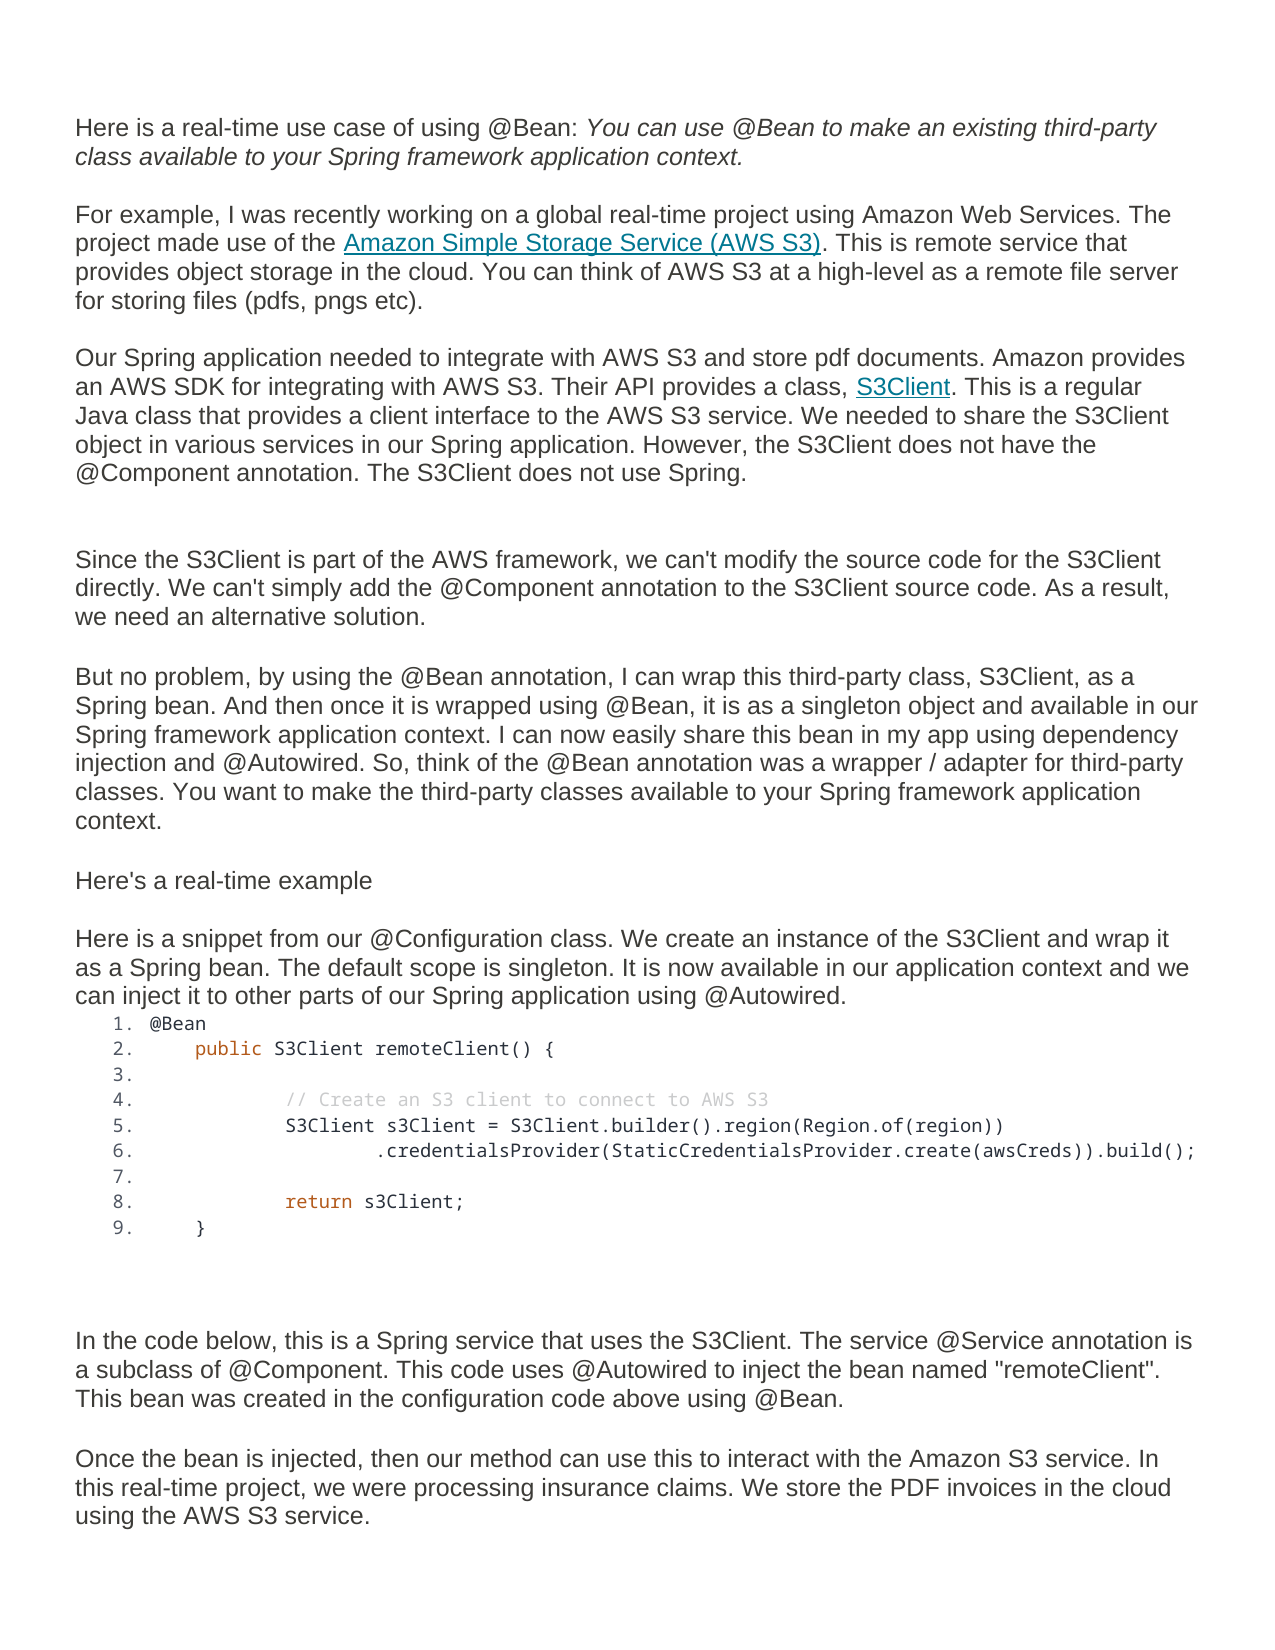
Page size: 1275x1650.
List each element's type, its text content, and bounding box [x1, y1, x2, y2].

text Here is a snippet from our @Configuration class. We create an instance of the S3Client and wrap it as a Spring bean. The default scope is singleton. It is now available in our application context and we can inject it to other parts of our Spring application using @Autowired. [75, 924, 1200, 1010]
list return s3Client; [112, 1189, 1200, 1214]
list @Bean [112, 1010, 1200, 1036]
list // Create an S3 client to connect to AWS S3 [112, 1087, 1200, 1112]
list S3Client s3Client = S3Client.builder().region(Region.of(region)) [112, 1112, 1200, 1138]
text Here is a real-time use case of using @Bean: You can use @Bean to make an existing third-party class available to your Spring framework application context. [75, 113, 1200, 171]
text Once the bean is injected, then our method can use this to interact with the Amazon S3 service. In this real-time project, we were processing insurance claims. We store the PDF invoices in the cloud using the AWS S3 service. [75, 1444, 1200, 1530]
list } [112, 1214, 1200, 1240]
text But no problem, by using the @Bean annotation, I can wrap this third-party class, S3Client, as a Spring bean. And then once it is wrapped using @Bean, it is as a singleton object and available in our Spring framework application context. I can now easily share this bean in my app using dependency injection and @Autowired. So, think of the @Bean annotation was a wrapper / adapter for third-party classes. You want to make the third-party classes available to your Spring framework application context. [75, 662, 1200, 834]
text Here's a real-time example [75, 866, 1200, 894]
text For example, I was recently working on a global real-time project using Amazon Web Services. The project made use of the Amazon Simple Storage Service (AWS S3). This is remote service that provides object storage in the cloud. You can think of AWS S3 at a high-level as a remote file server for storing files (pdfs, pngs etc). [75, 199, 1200, 314]
text In the code below, this is a Spring service that uses the S3Client. The service @Service annotation is a subclass of @Component. This code uses @Autowired to inject the bean named "remoteClient". This bean was created in the configuration code above using @Bean. [75, 1326, 1200, 1413]
text Our Spring application needed to integrate with AWS S3 and store pdf documents. Amazon provides an AWS SDK for integrating with AWS S3. Their API provides a class, S3Client. This is a regular Java class that provides a client interface to the AWS S3 service. We needed to share the S3Client object in various services in our Spring application. However, the S3Client does not have the @Component annotation. The S3Client does not use Spring. [75, 343, 1200, 487]
text Since the S3Client is part of the AWS framework, we can't modify the source code for the S3Client directly. We can't simply add the @Component annotation to the S3Client source code. As a result, we need an alternative solution. [75, 544, 1200, 631]
list public S3Client remoteClient() { [112, 1036, 1200, 1061]
list .credentialsProvider(StaticCredentialsProvider.create(awsCreds)).build(); [112, 1138, 1200, 1163]
